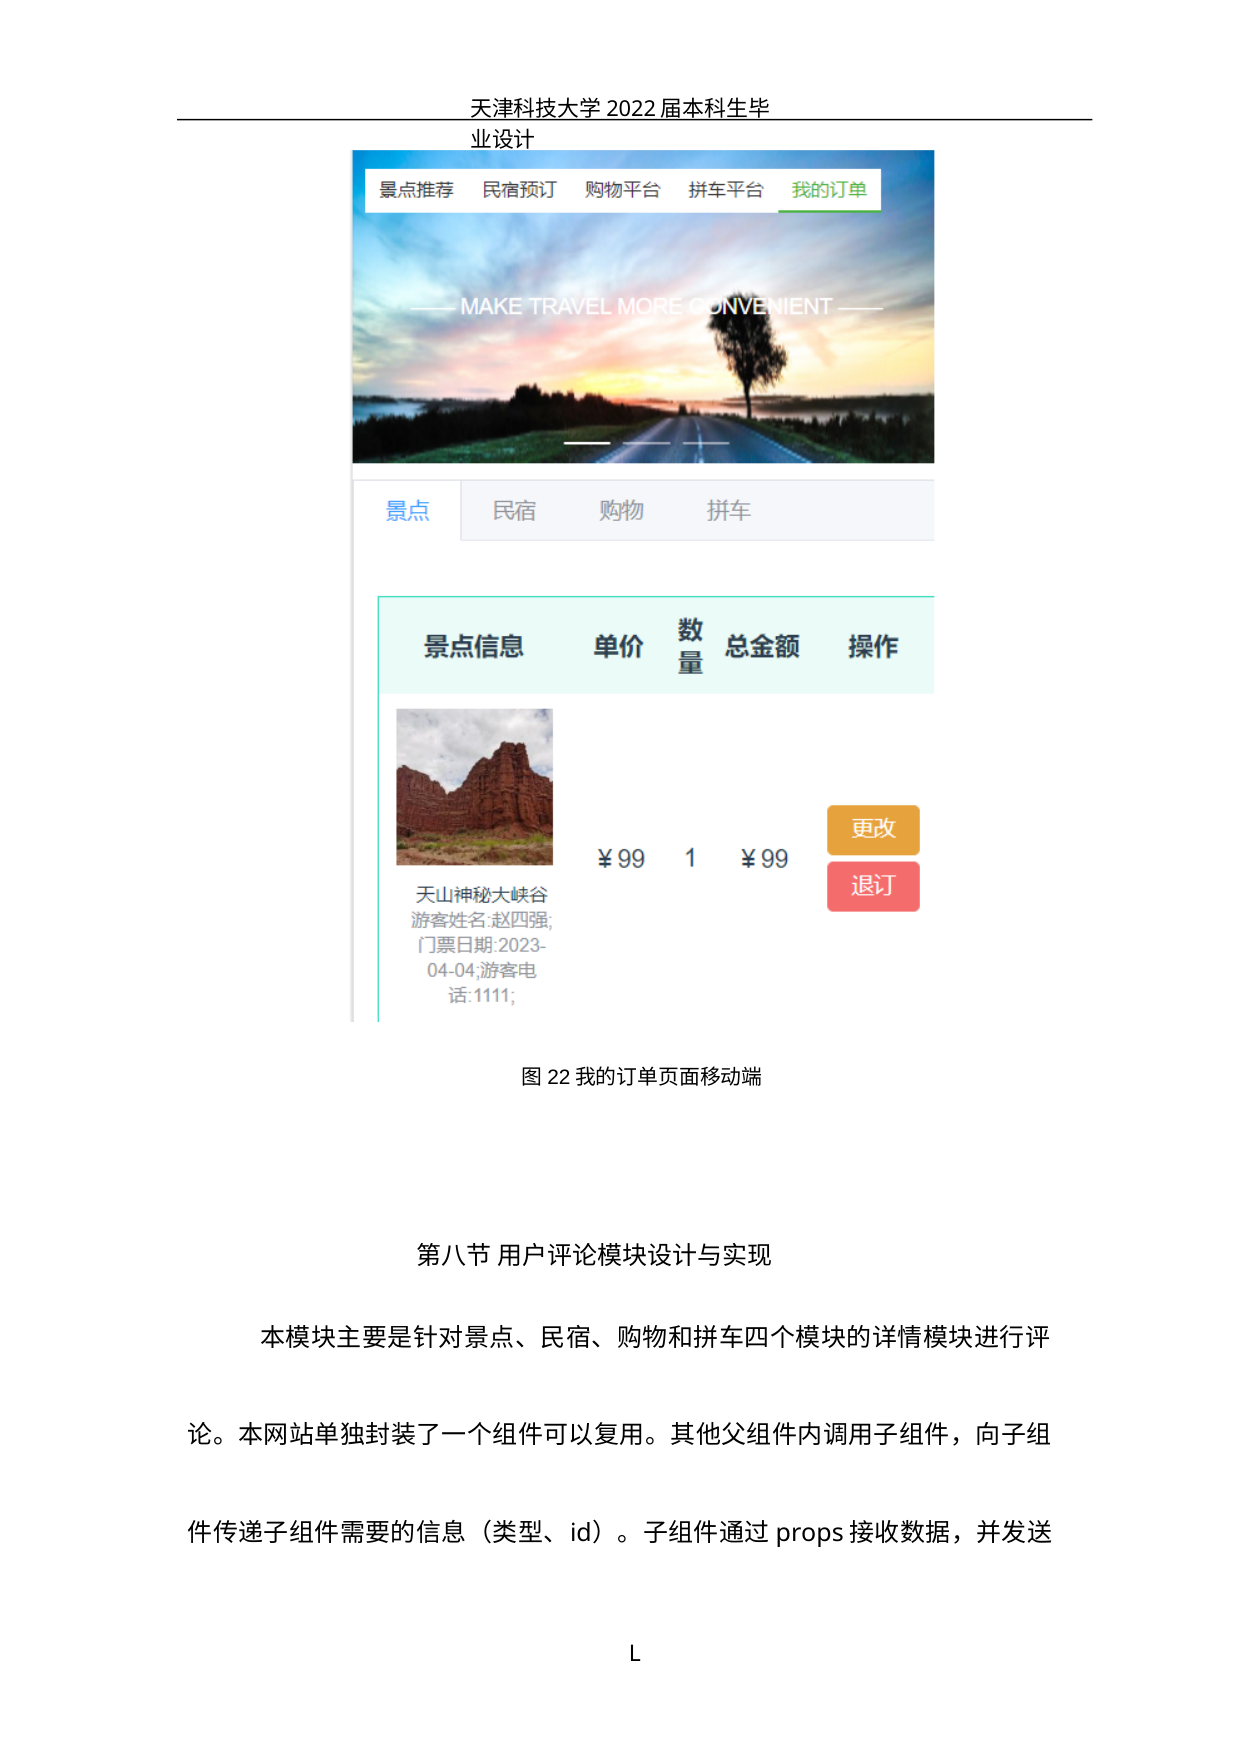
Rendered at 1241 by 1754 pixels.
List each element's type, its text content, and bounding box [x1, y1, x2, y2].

list 用户评论模块设计与实现 [187, 1221, 1001, 1286]
picture [349, 150, 935, 1022]
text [187, 1303, 1053, 1563]
text 图 22 我的订单页面移动端 [187, 1059, 1053, 1092]
